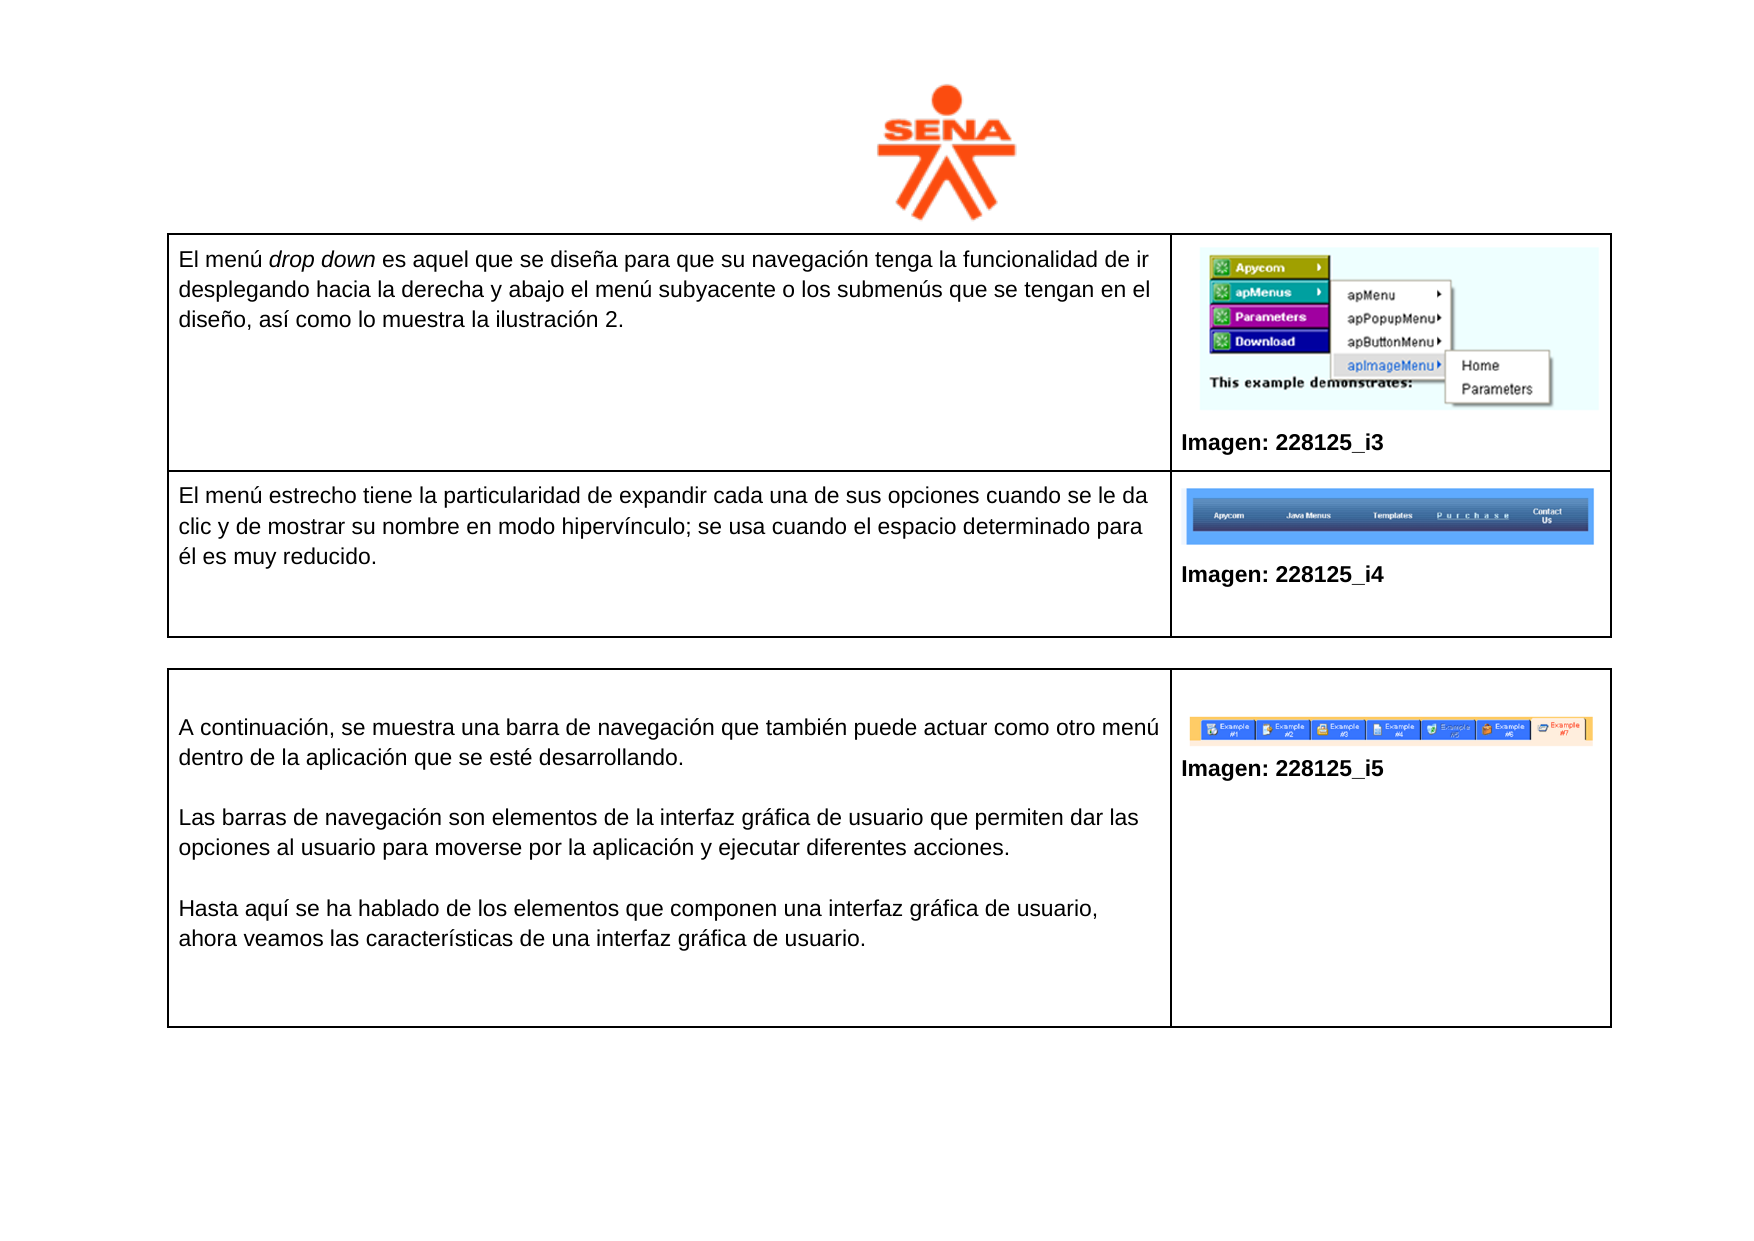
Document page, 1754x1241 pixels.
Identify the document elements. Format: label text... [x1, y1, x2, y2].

table_cell El menú estrecho tiene la particularidad de expandir cada una de sus opciones cuando se le da clic y de mostrar su nombre en modo hipervínculo; se usa cuando el espacio determinado para él es muy reducido. [169, 472, 1170, 636]
table_cell Imagen: 228125_i3 [1172, 235, 1610, 470]
table_cell Imagen: 228125_i4 [1172, 472, 1610, 636]
picture [1181, 710, 1600, 752]
table_cell El menú drop down es aquel que se diseña para que su navegación tenga la funcionalidad de ir desplegando hacia la derecha y abajo el menú subyacente o los submenús que se tengan en el diseño, así como lo muestra la ilustración 2. [169, 235, 1170, 470]
picture [1181, 245, 1600, 421]
table_header Imagen: 228125_i5 [1172, 670, 1610, 1026]
table_header A continuación, se muestra una barra de navegación que también puede actuar como otro menú dentro de la aplicación que se esté desarrollando. Las barras de navegación son elementos de la interfaz gráfica de usuario que permiten dar las opciones al usuario para moverse por la aplicación y ejecutar diferentes acciones. Hasta aquí se ha hablado de los elementos que componen una interfaz gráfica de usuario, ahora veamos las características de una interfaz gráfica de usuario. [169, 670, 1170, 1026]
picture [1181, 482, 1600, 553]
picture [865, 75, 1026, 228]
